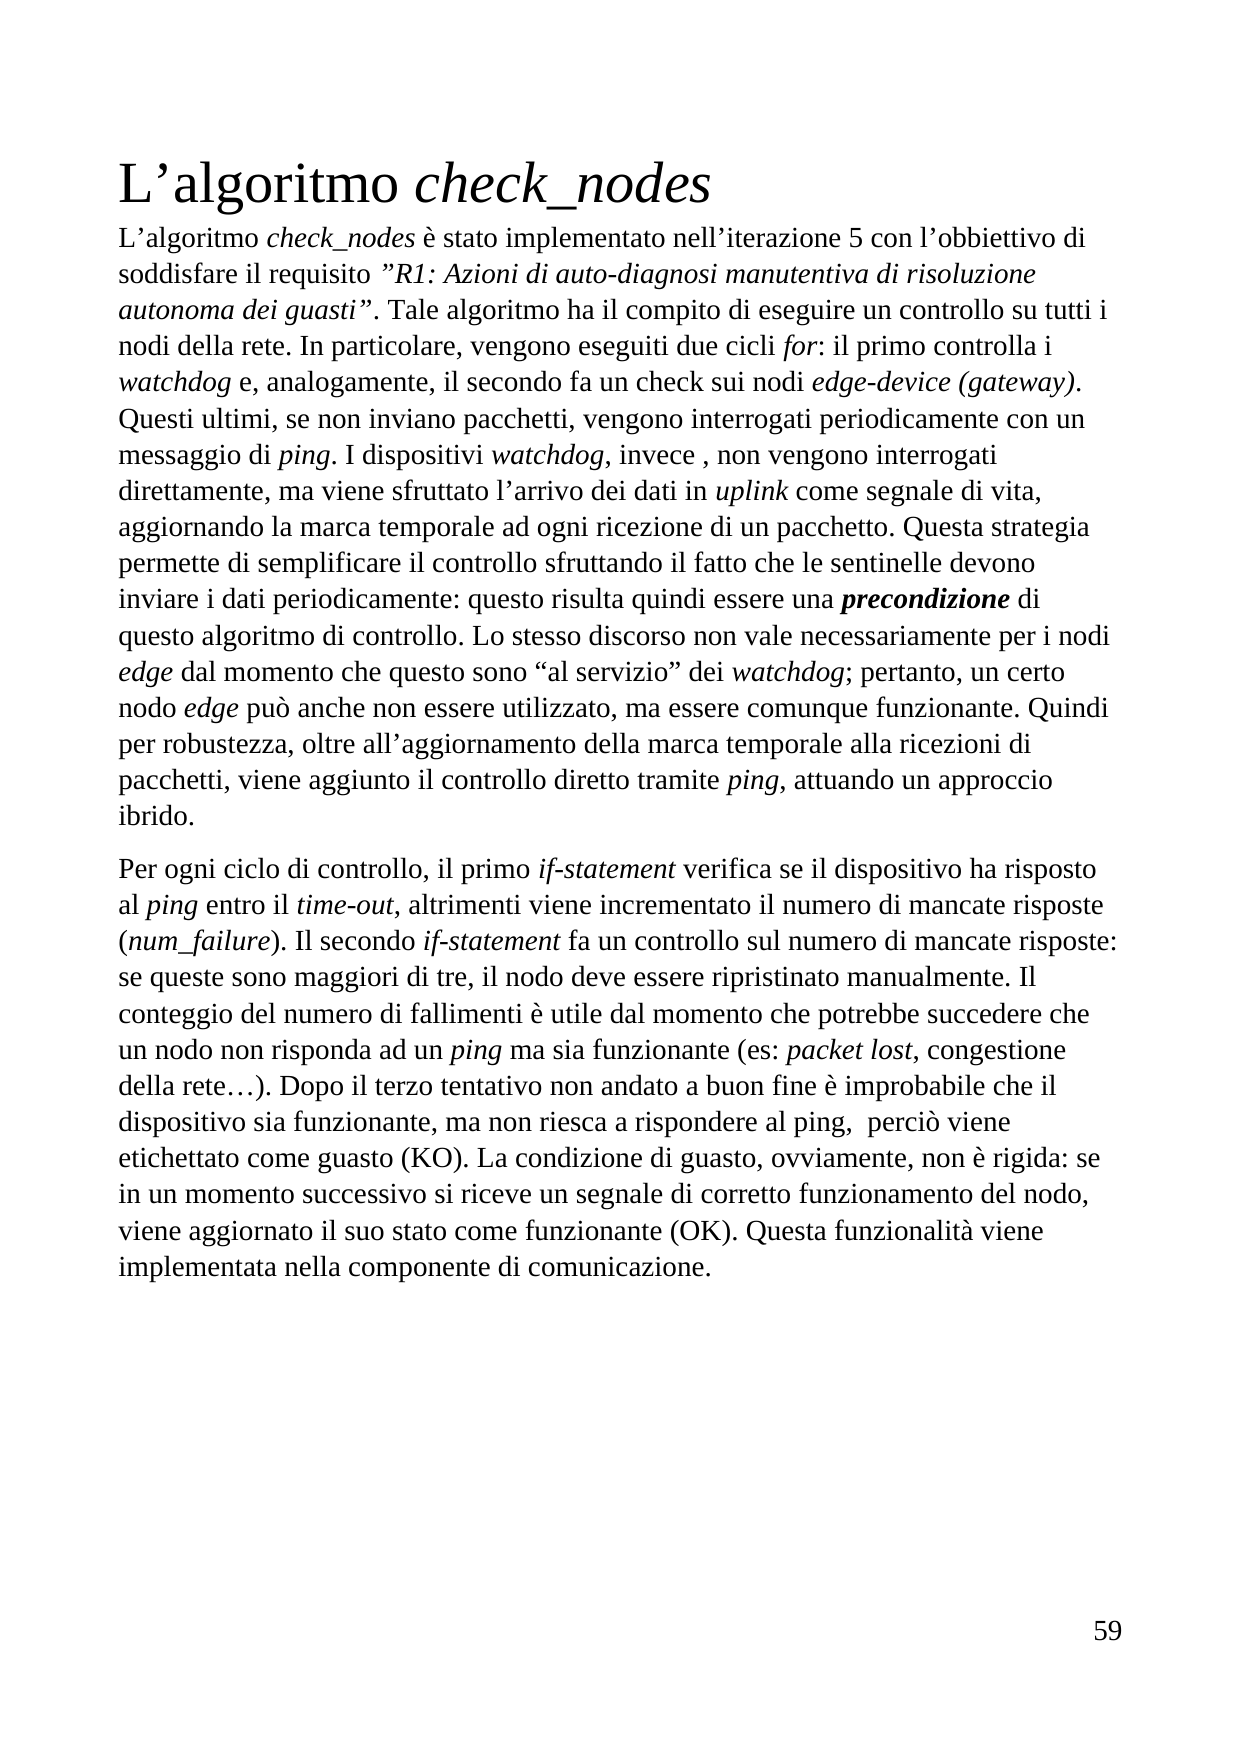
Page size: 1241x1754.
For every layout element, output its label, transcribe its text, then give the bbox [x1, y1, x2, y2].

text L’algoritmo check_nodes è stato implementato nell’iterazione 5 con l’obbiettivo di soddisfare il requisito ”R1: Azioni di auto-diagnosi manutentiva di risoluzione autonoma dei guasti”. Tale algoritmo ha il compito di eseguire un controllo su tutti i nodi della rete. In particolare, vengono eseguiti due cicli for: il primo controlla i watchdog e, analogamente, il secondo fa un check sui nodi edge-device (gateway). Questi ultimi, se non inviano pacchetti, vengono interrogati periodicamente con un messaggio di ping. I dispositivi watchdog, invece , non vengono interrogati direttamente, ma viene sfruttato l’arrivo dei dati in uplink come segnale di vita, aggiornando la marca temporale ad ogni ricezione di un pacchetto. Questa strategia permette di semplificare il controllo sfruttando il fatto che le sentinelle devono inviare i dati periodicamente: questo risulta quindi essere una precondizione di questo algoritmo di controllo. Lo stesso discorso non vale necessariamente per i nodi edge dal momento che questo sono “al servizio” dei watchdog; pertanto, un certo nodo edge può anche non essere utilizzato, ma essere comunque funzionante. Quindi per robustezza, oltre all’aggiornamento della marca temporale alla ricezioni di pacchetti, viene aggiunto il controllo diretto tramite ping, attuando un approccio ibrido. [118, 220, 1122, 832]
text Per ogni ciclo di controllo, il primo if-statement verifica se il dispositivo ha risposto al ping entro il time-out, altrimenti viene incrementato il numero di mancate risposte (num_failure). Il secondo if-statement fa un controllo sul numero di mancate risposte: se queste sono maggiori di tre, il nodo deve essere ripristinato manualmente. Il conteggio del numero di fallimenti è utile dal momento che potrebbe succedere che un nodo non risponda ad un ping ma sia funzionante (es: packet lost, congestione della rete…). Dopo il terzo tentativo non andato a buon fine è improbabile che il dispositivo sia funzionante, ma non riesca a rispondere al ping, perciò viene etichettato come guasto (KO). La condizione di guasto, ovviamente, non è rigida: se in un momento successivo si riceve un segnale di corretto funzionamento del nodo, viene aggiornato il suo stato come funzionante (OK). Questa funzionalità viene implementata nella componente di comunicazione. [118, 851, 1122, 1282]
subtitle L’algoritmo check_nodes [118, 148, 1122, 215]
